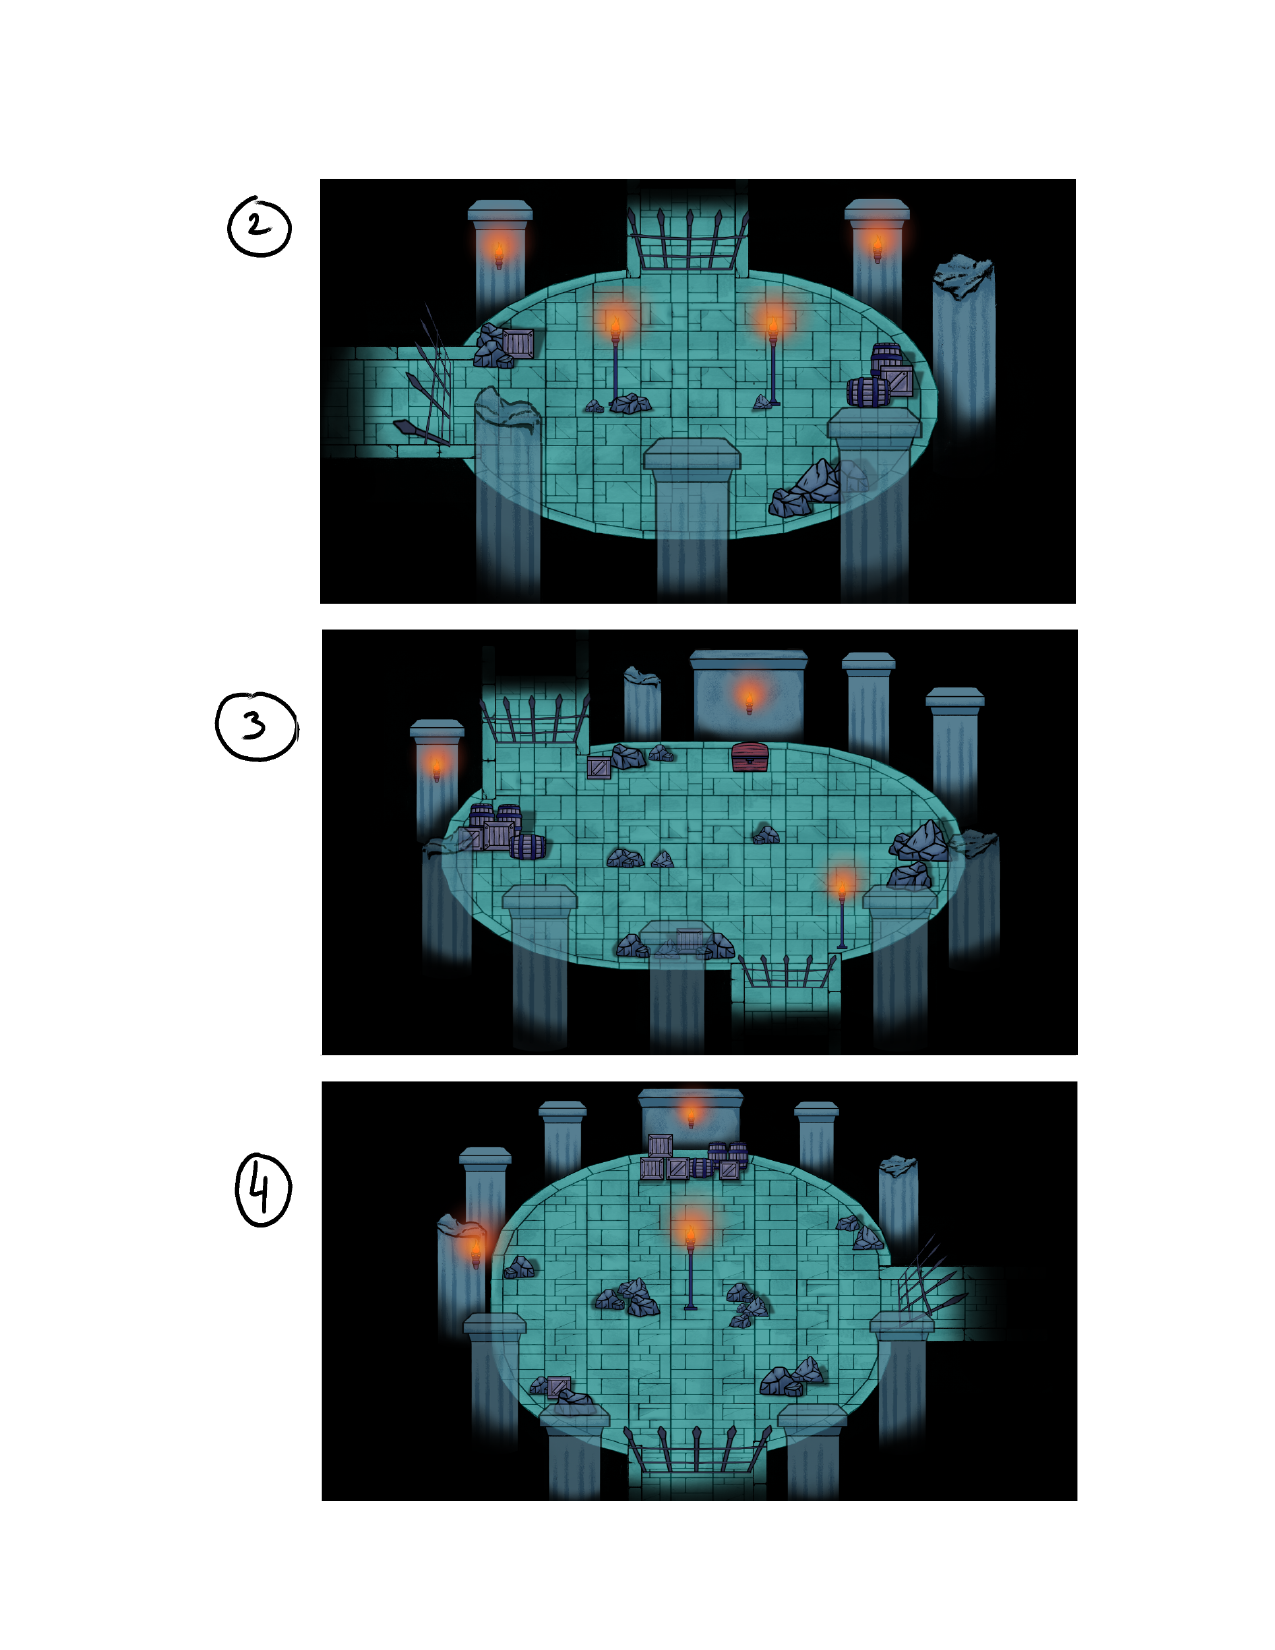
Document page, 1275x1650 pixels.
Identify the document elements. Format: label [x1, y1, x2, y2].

picture [150, 150, 1125, 1501]
